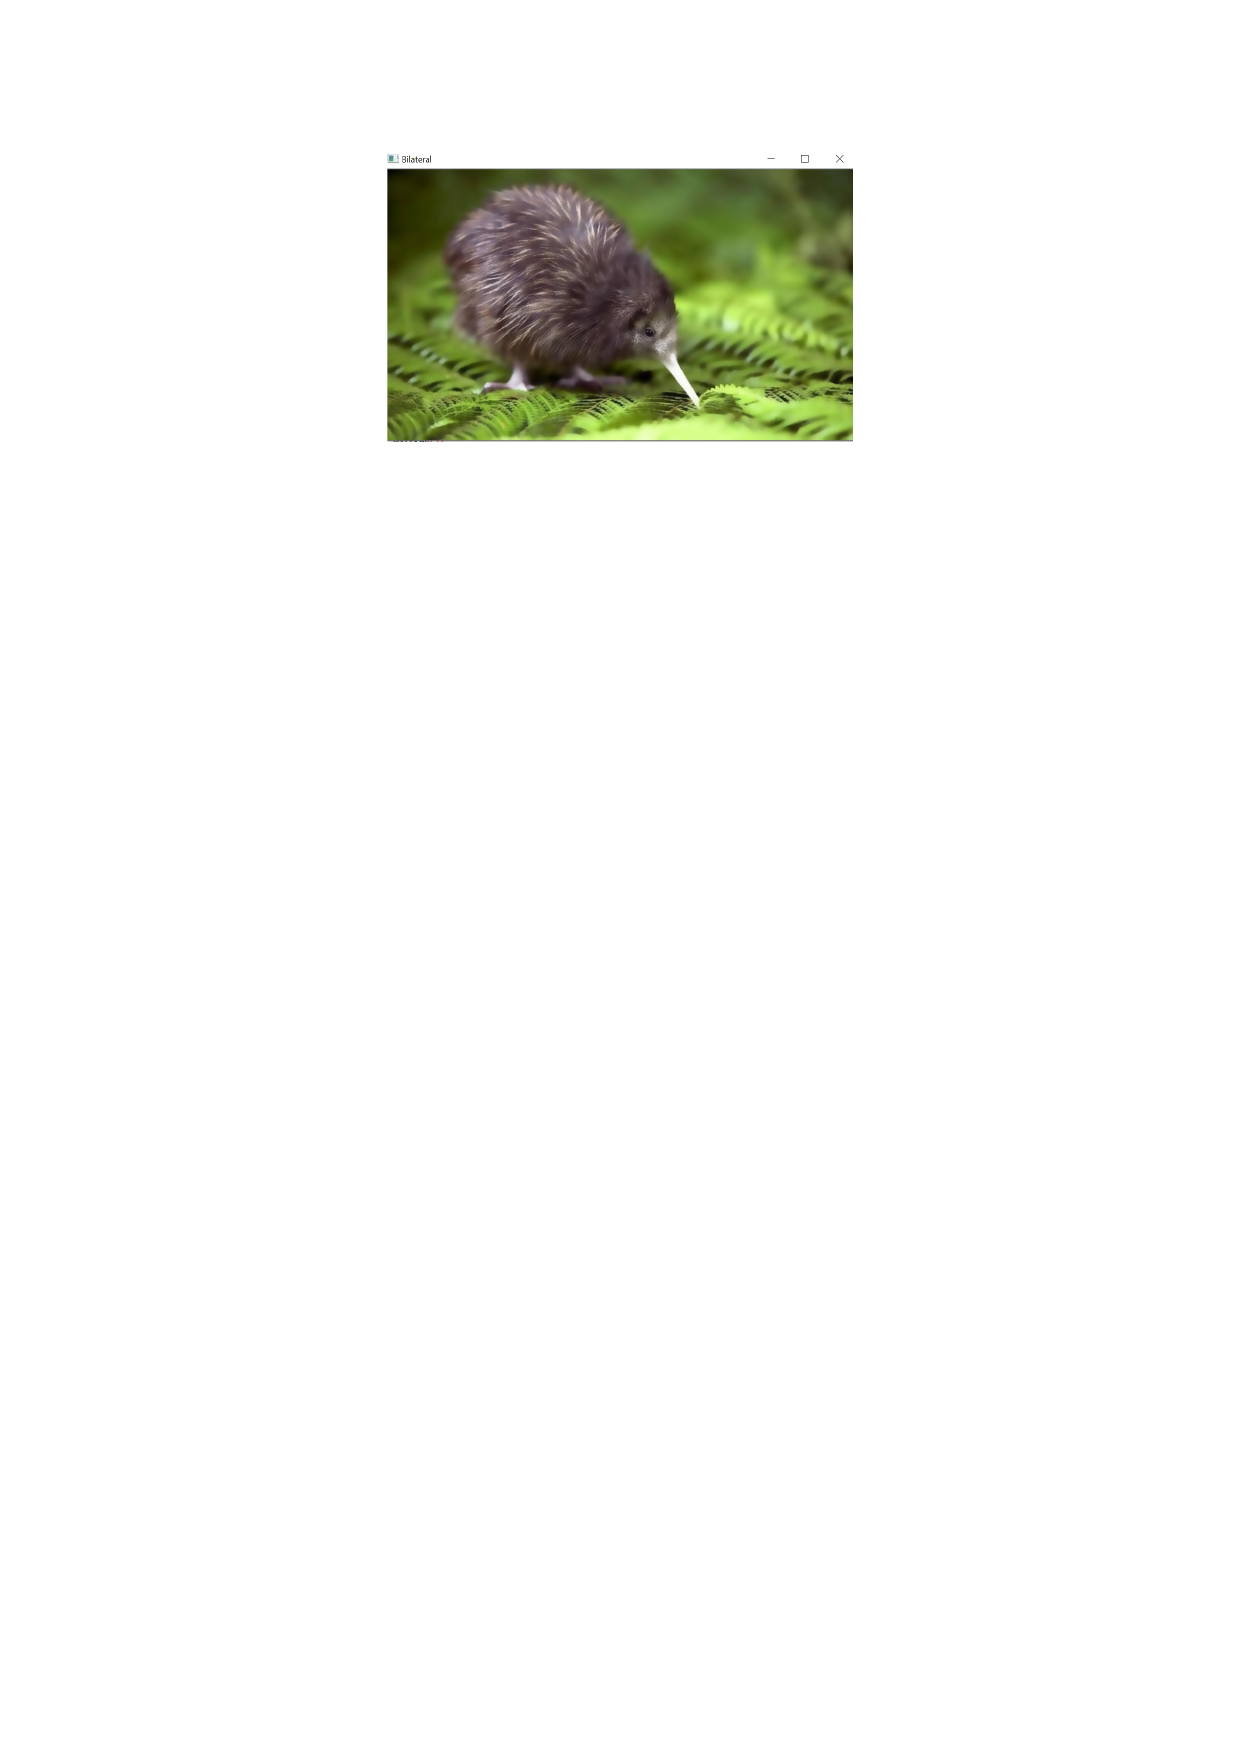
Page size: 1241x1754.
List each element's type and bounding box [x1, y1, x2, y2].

picture [387, 150, 853, 442]
